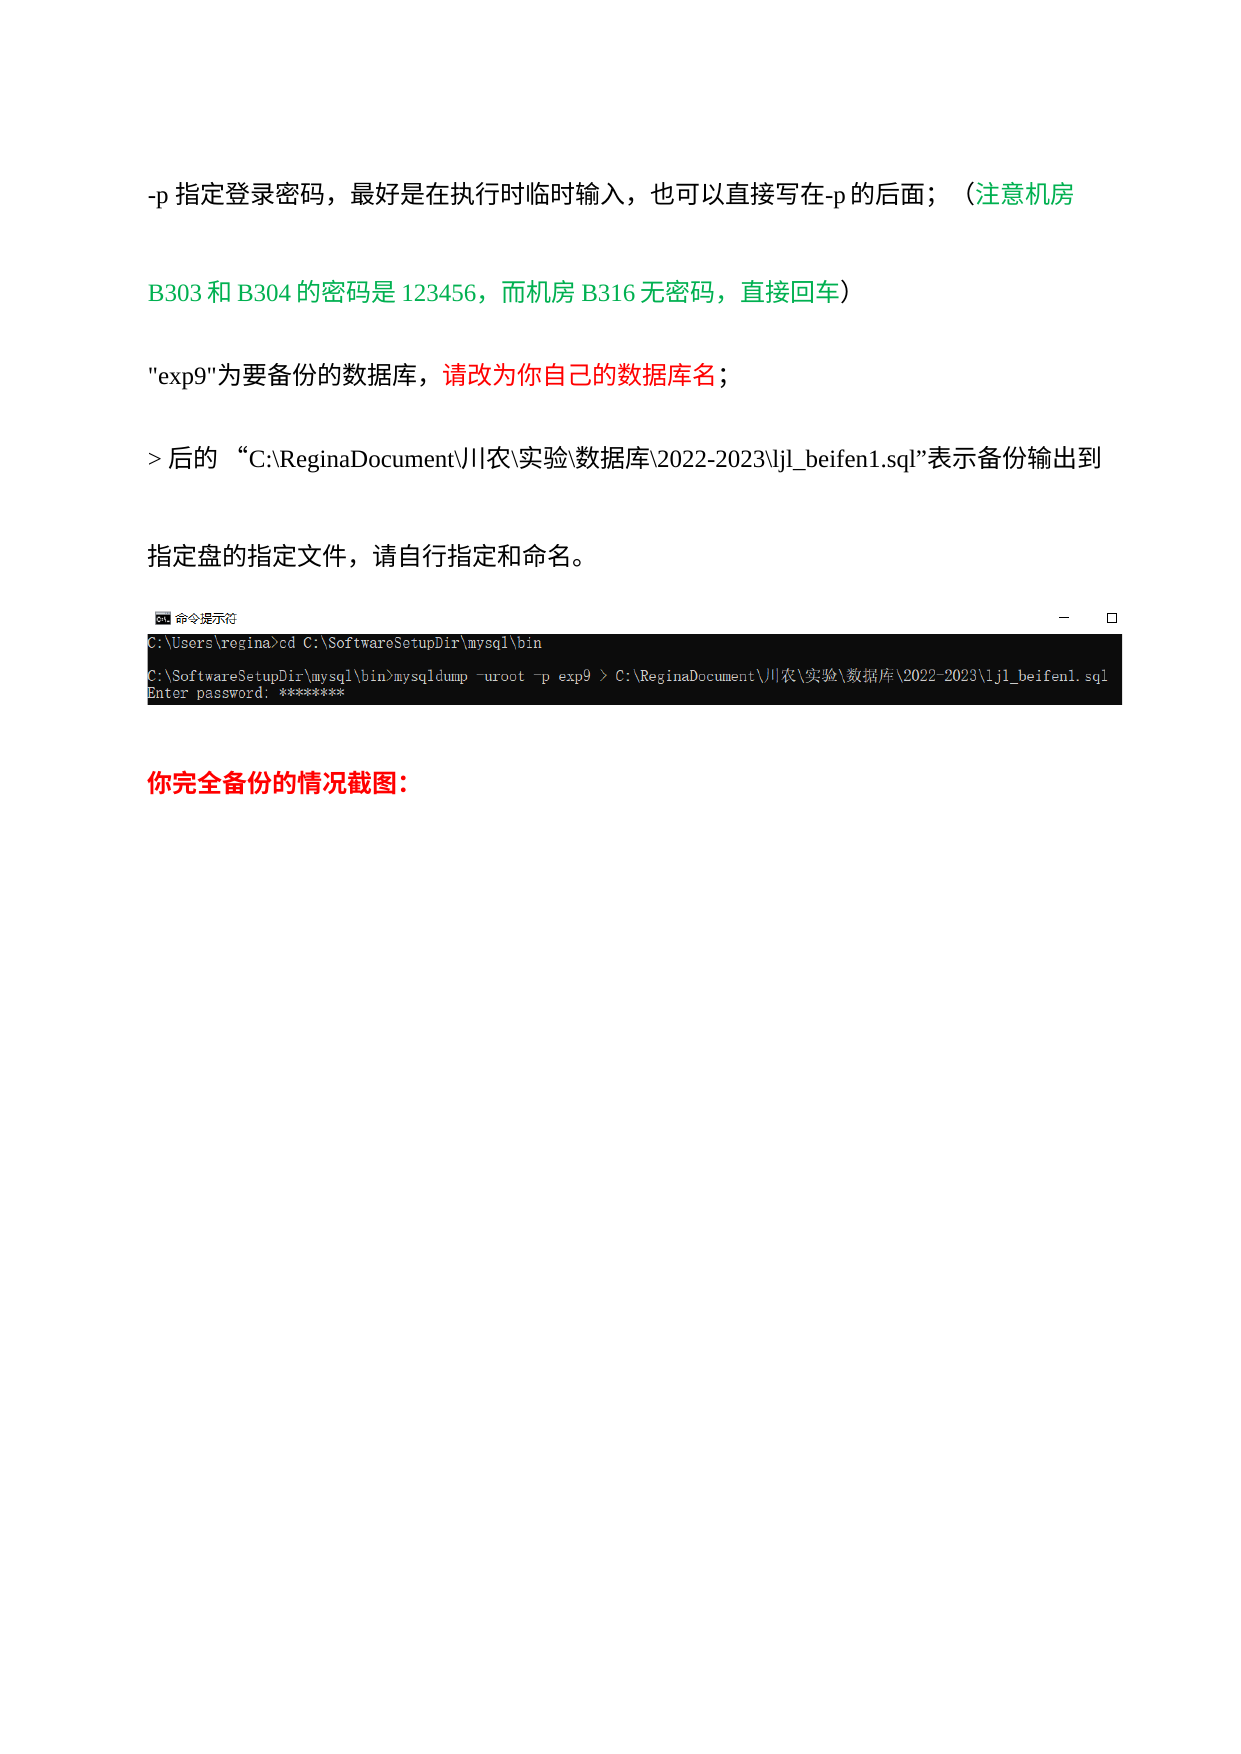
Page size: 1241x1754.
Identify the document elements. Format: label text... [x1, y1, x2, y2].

text "exp9"为要备份的数据库，请改为你自己的数据库名； [148, 341, 1122, 406]
text > 后的 “C:\ReginaDocument\川农\实验\数据库\2022-2023\ljl_beifen1.sql”表示备份输出到指定盘的指定文件，请自行指定和命名。 [148, 424, 1122, 587]
text -p 指定登录密码，最好是在执行时临时输入，也可以直接写在-p的后面；（注意机房B303和B304的密码是123456，而机房B316无密码，直接回车） [148, 161, 1122, 323]
picture [147, 605, 1123, 705]
text 你完全备份的情况截图： [148, 749, 1122, 814]
